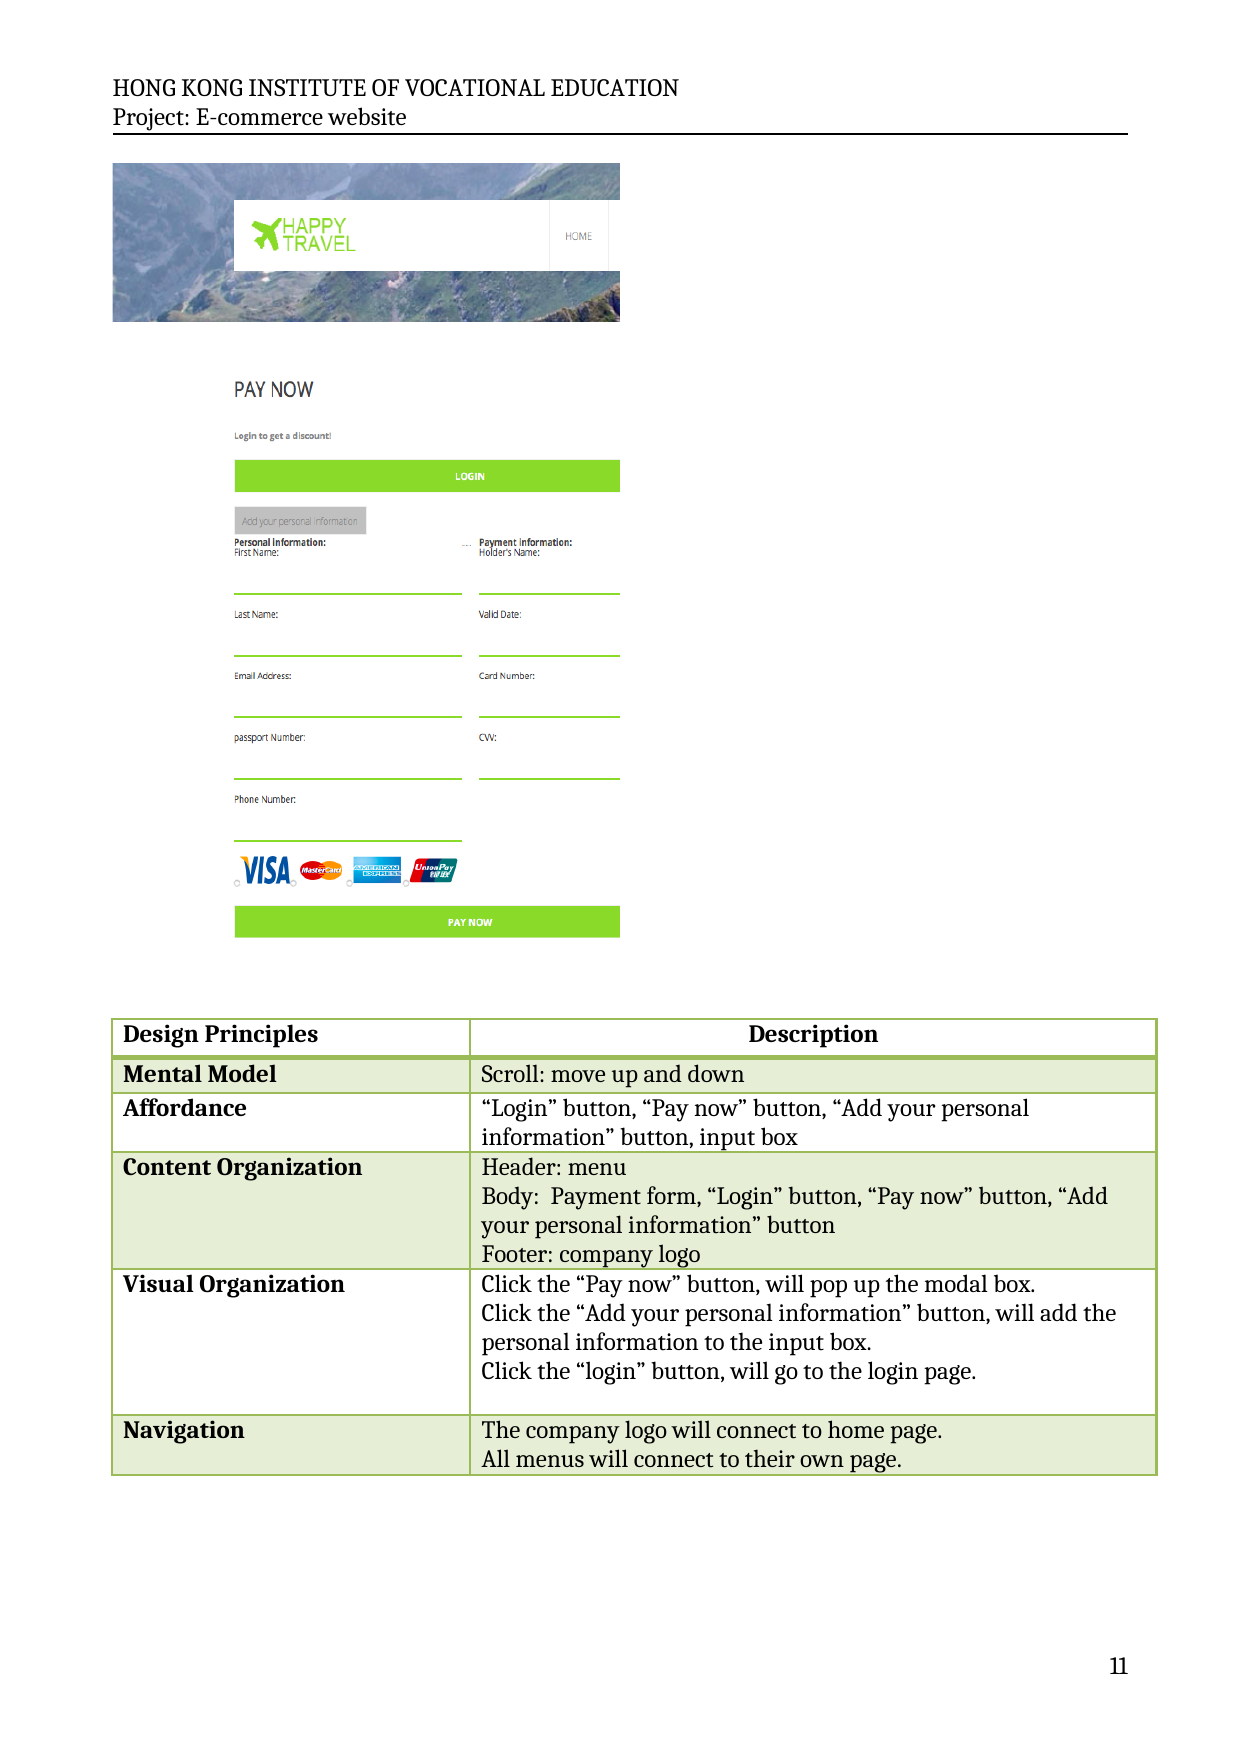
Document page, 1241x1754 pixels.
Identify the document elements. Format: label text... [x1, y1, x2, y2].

table_cell Scroll: move up and down [471, 1060, 1155, 1092]
table_cell Navigation [113, 1416, 469, 1474]
table_cell Content Organization [113, 1153, 469, 1268]
table_header Design Principles [113, 1020, 469, 1055]
picture [112, 163, 620, 961]
table_cell Header: menu Body: Payment form, “Login” button, “Pay now” button, “Add your personal information” button Footer: company logo [471, 1153, 1155, 1268]
table_header Description [471, 1020, 1155, 1055]
table_cell Click the “Pay now” button, will pop up the modal box. Click the “Add your personal information” button, will add the personal information to the input box. Click the “login” button, will go to the login page. [471, 1270, 1155, 1414]
table_cell Affordance [113, 1094, 469, 1151]
table_cell The company logo will connect to home page. All menus will connect to their own page. [471, 1416, 1155, 1474]
table_cell “Login” button, “Pay now” button, “Add your personal information” button, input box [471, 1094, 1155, 1151]
table_cell Mental Model [113, 1060, 469, 1092]
table_cell Visual Organization [113, 1270, 469, 1414]
